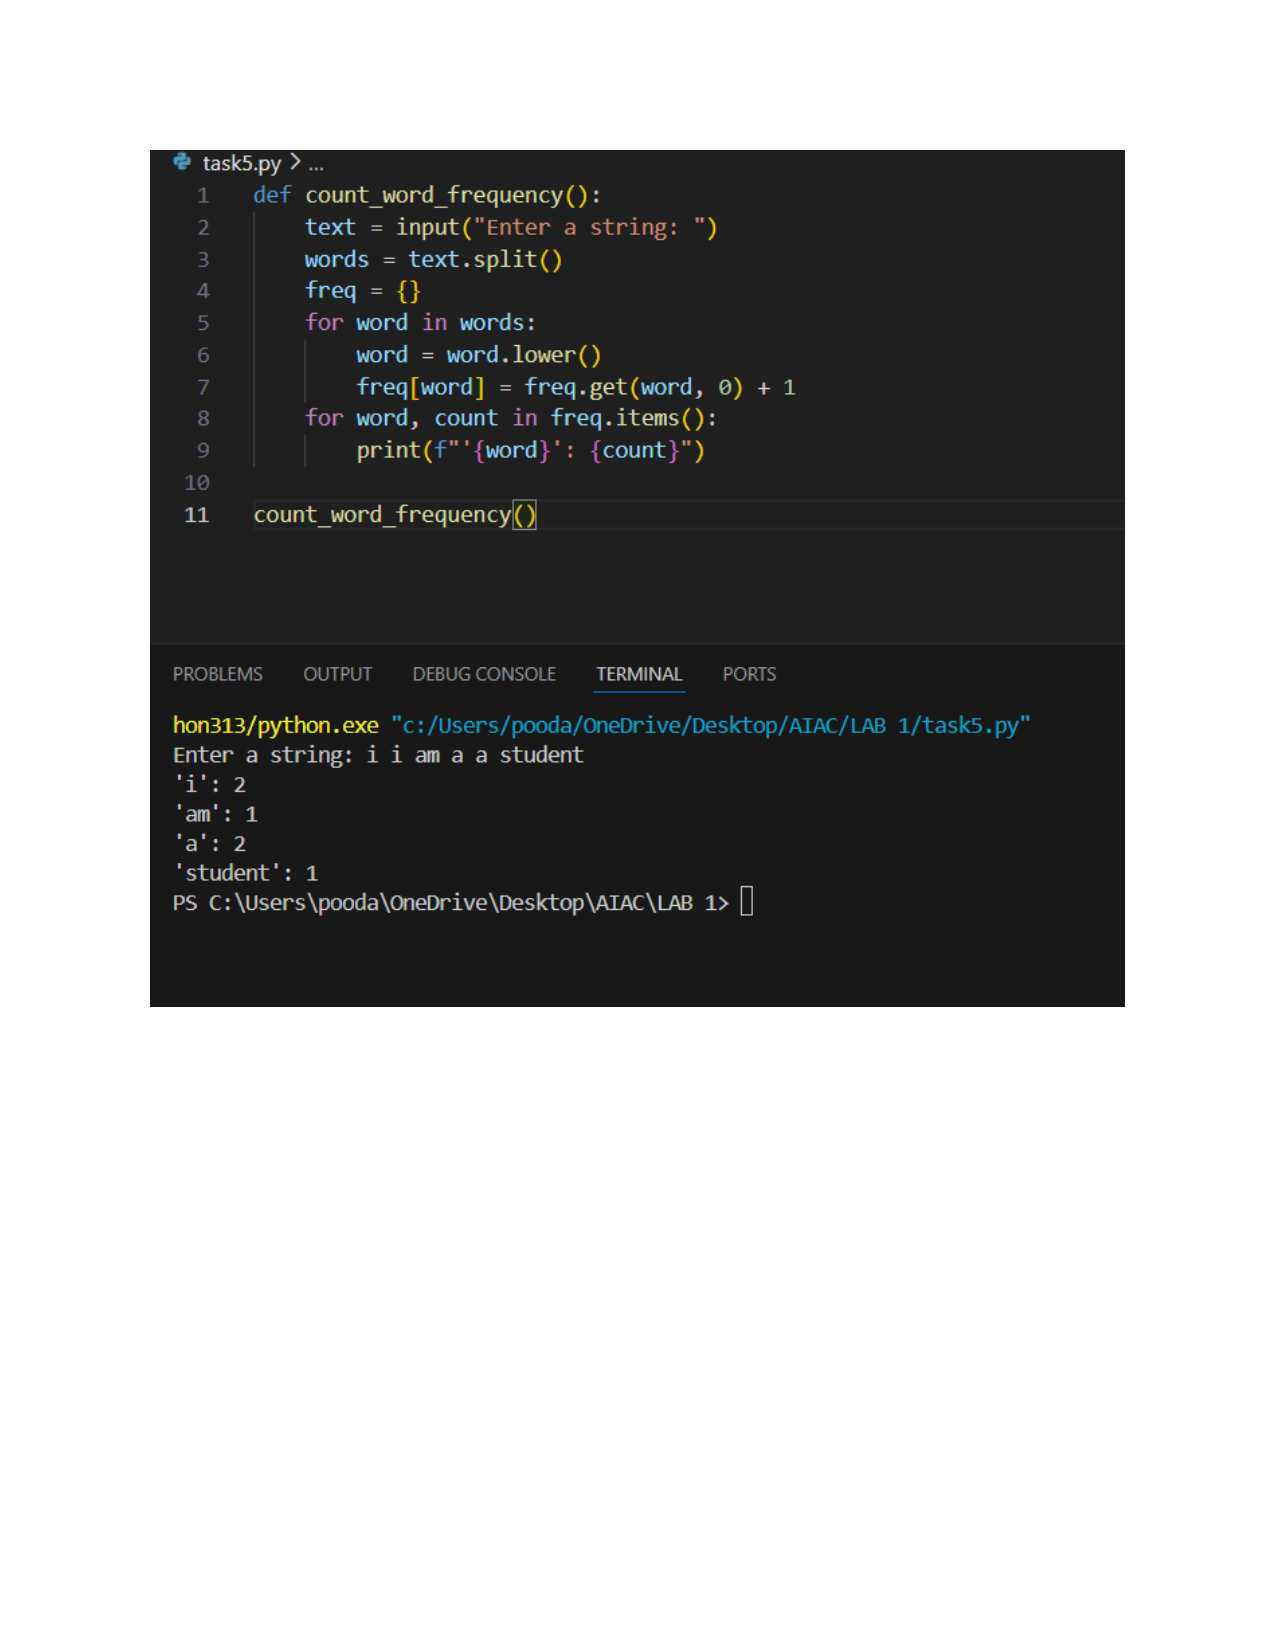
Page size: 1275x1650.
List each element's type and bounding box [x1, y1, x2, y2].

picture [150, 150, 1125, 1007]
